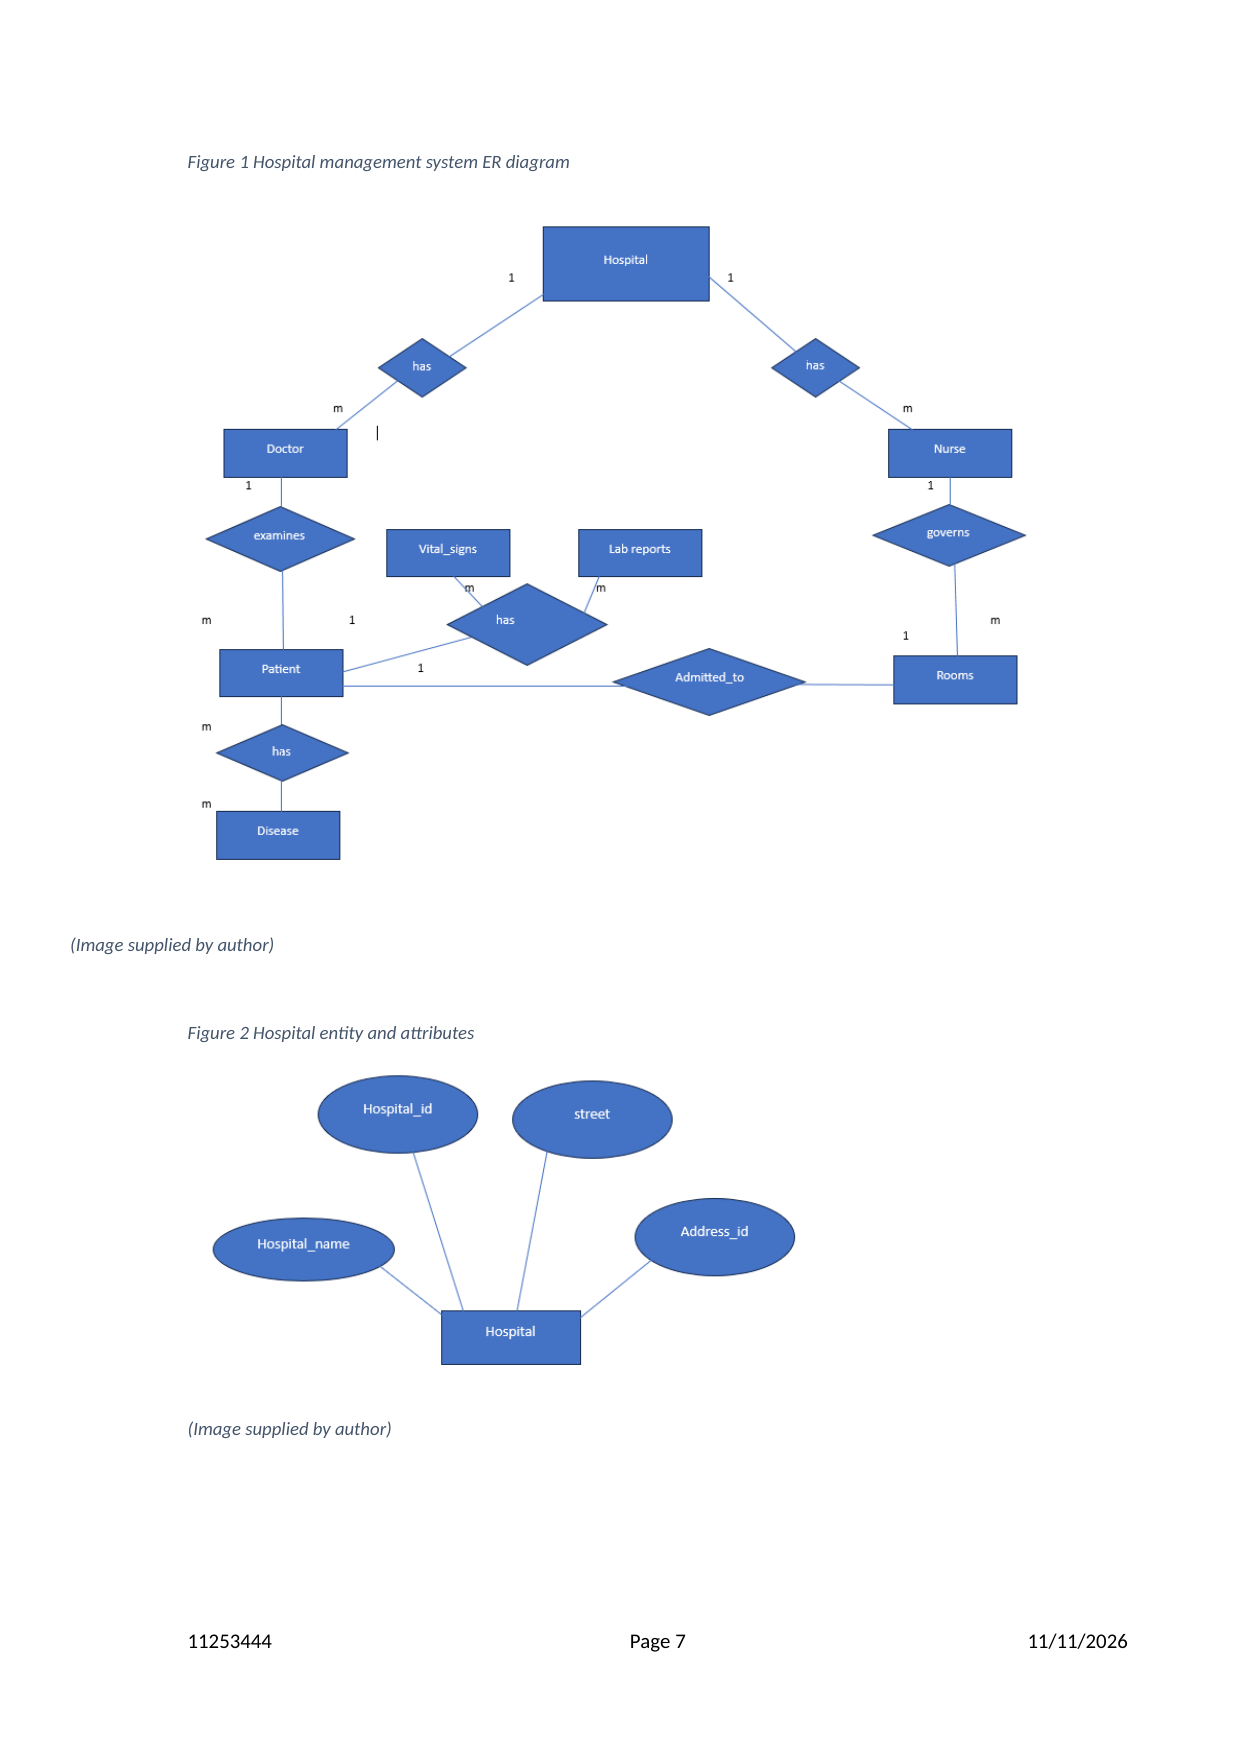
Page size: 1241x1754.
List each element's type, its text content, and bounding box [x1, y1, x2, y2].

text Figure 1 Hospital management system ER diagram [187, 150, 1053, 173]
picture [187, 193, 1053, 885]
text (Image supplied by author) [187, 1417, 1053, 1440]
text Figure 2 Hospital entity and attributes [187, 1021, 1053, 1044]
picture [187, 1064, 861, 1399]
